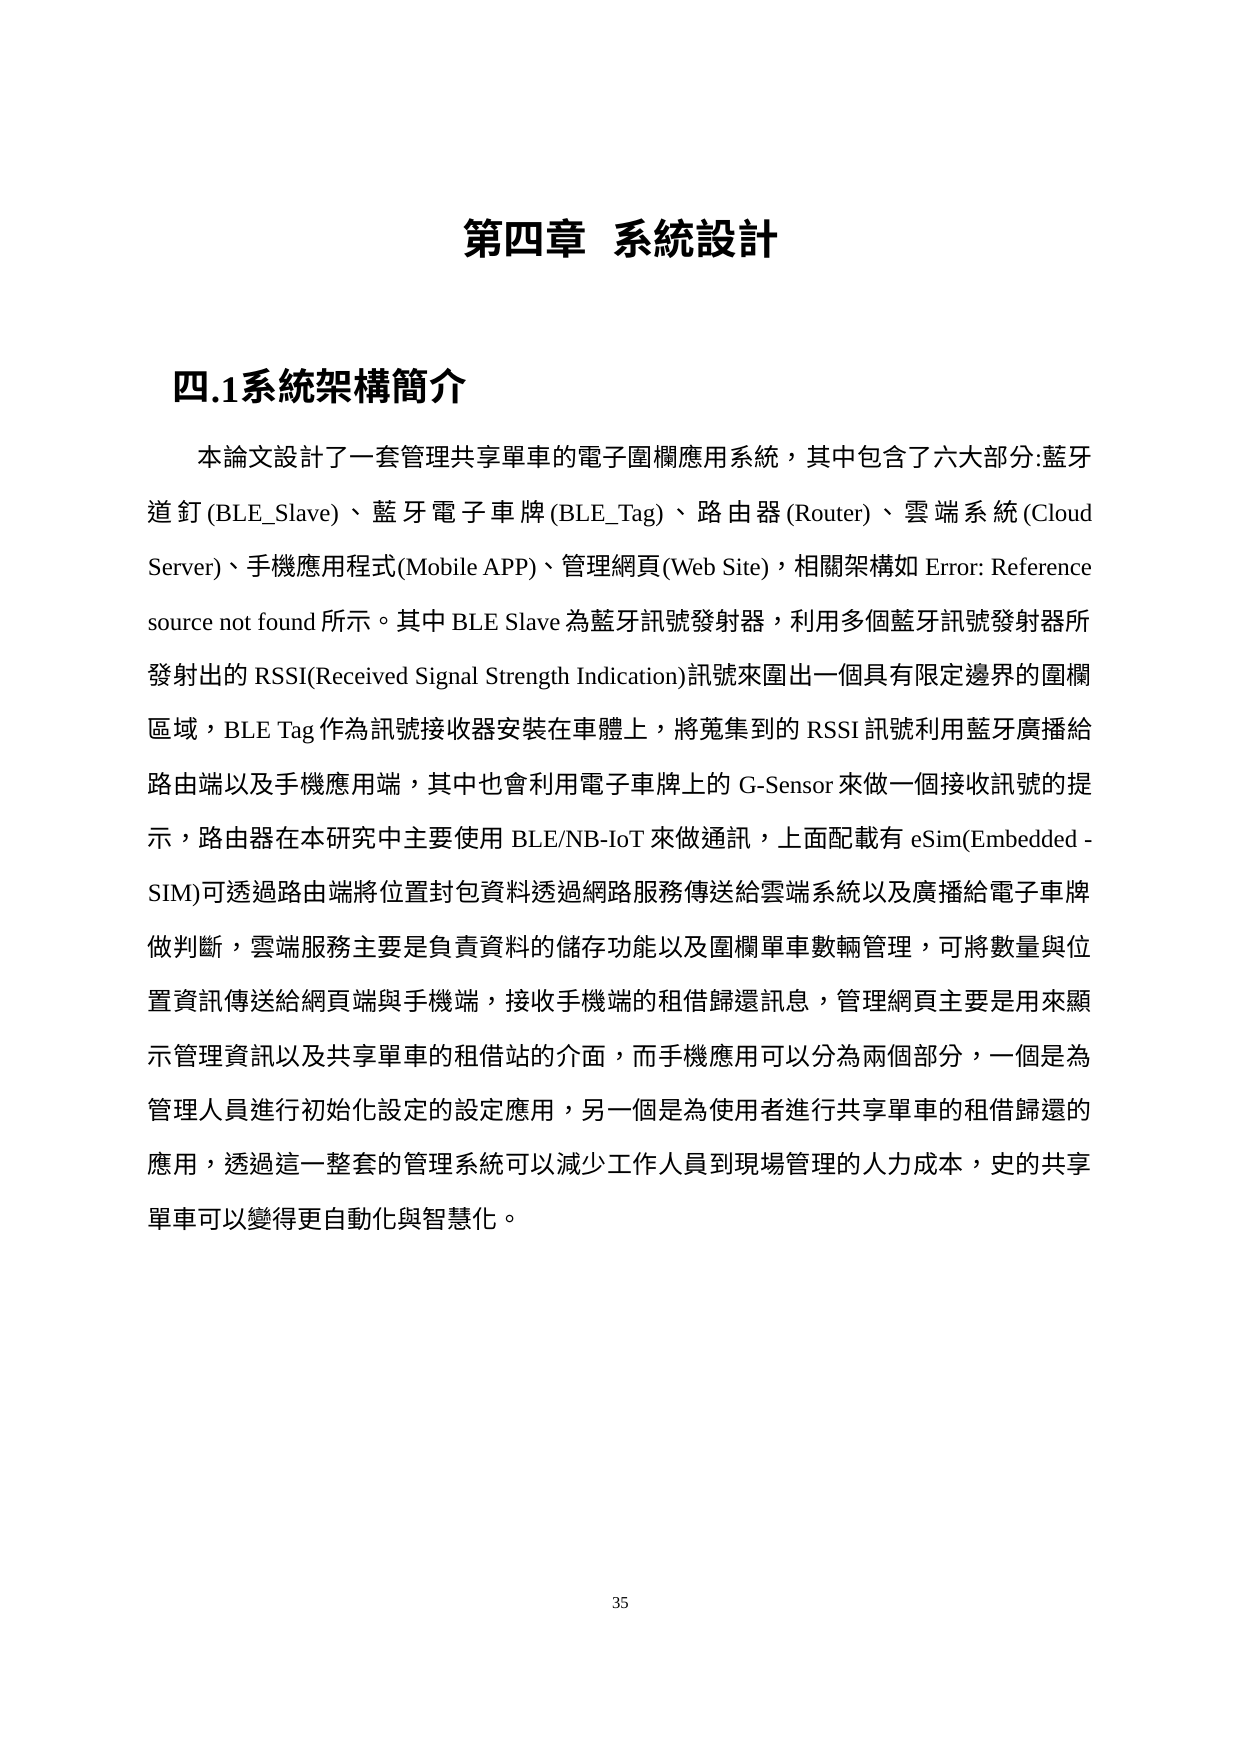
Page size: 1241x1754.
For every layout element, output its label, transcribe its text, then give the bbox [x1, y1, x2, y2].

subtitle 系統設計 [148, 209, 1092, 266]
subtitle 系統架構簡介 [173, 357, 1067, 411]
